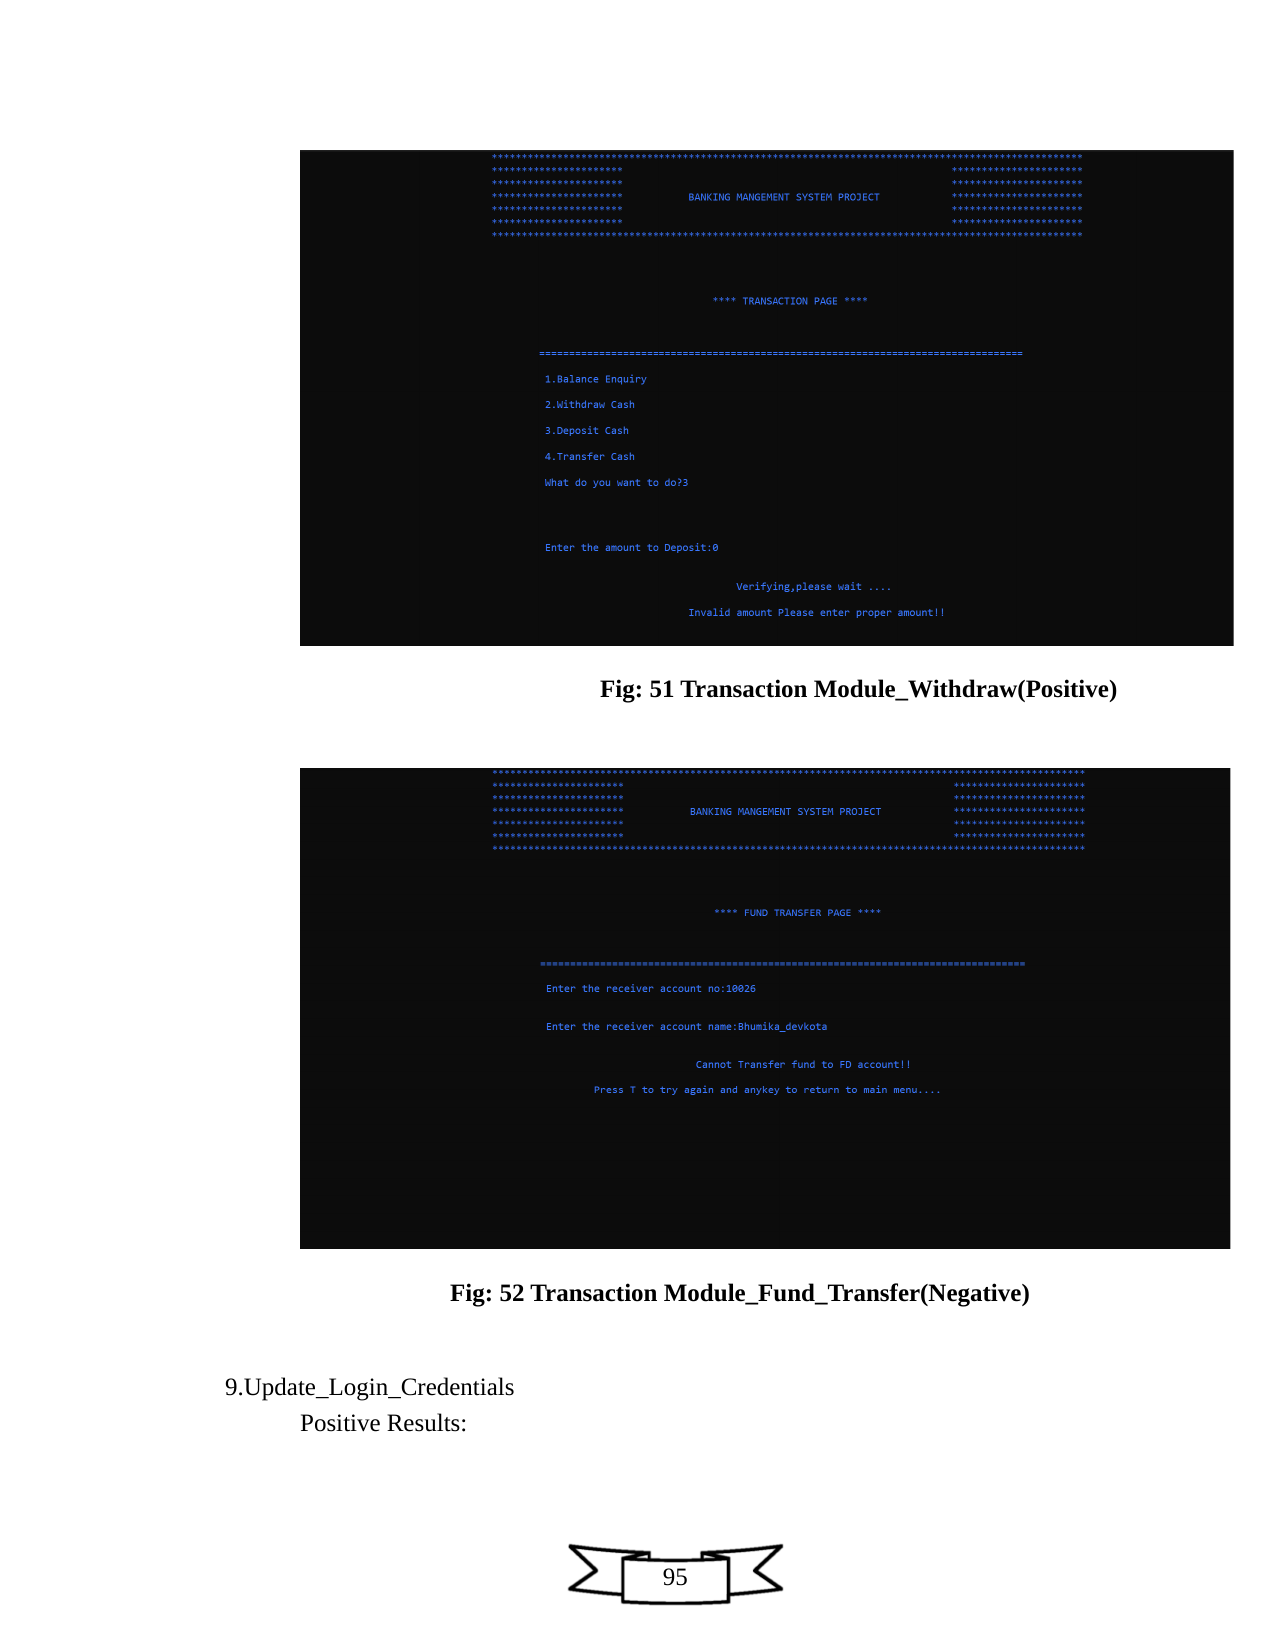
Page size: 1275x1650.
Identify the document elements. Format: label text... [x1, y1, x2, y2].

picture [300, 768, 1231, 1249]
text Positive Results: [225, 1408, 1125, 1437]
text 9.Update_Login_Credentials [225, 1372, 1125, 1400]
picture [300, 150, 1234, 646]
text Fig: 51 Transaction Module_Withdraw(Positive) [525, 674, 1125, 703]
text Fig: 52 Transaction Module_Fund_Transfer(Negative) [375, 1278, 1125, 1306]
